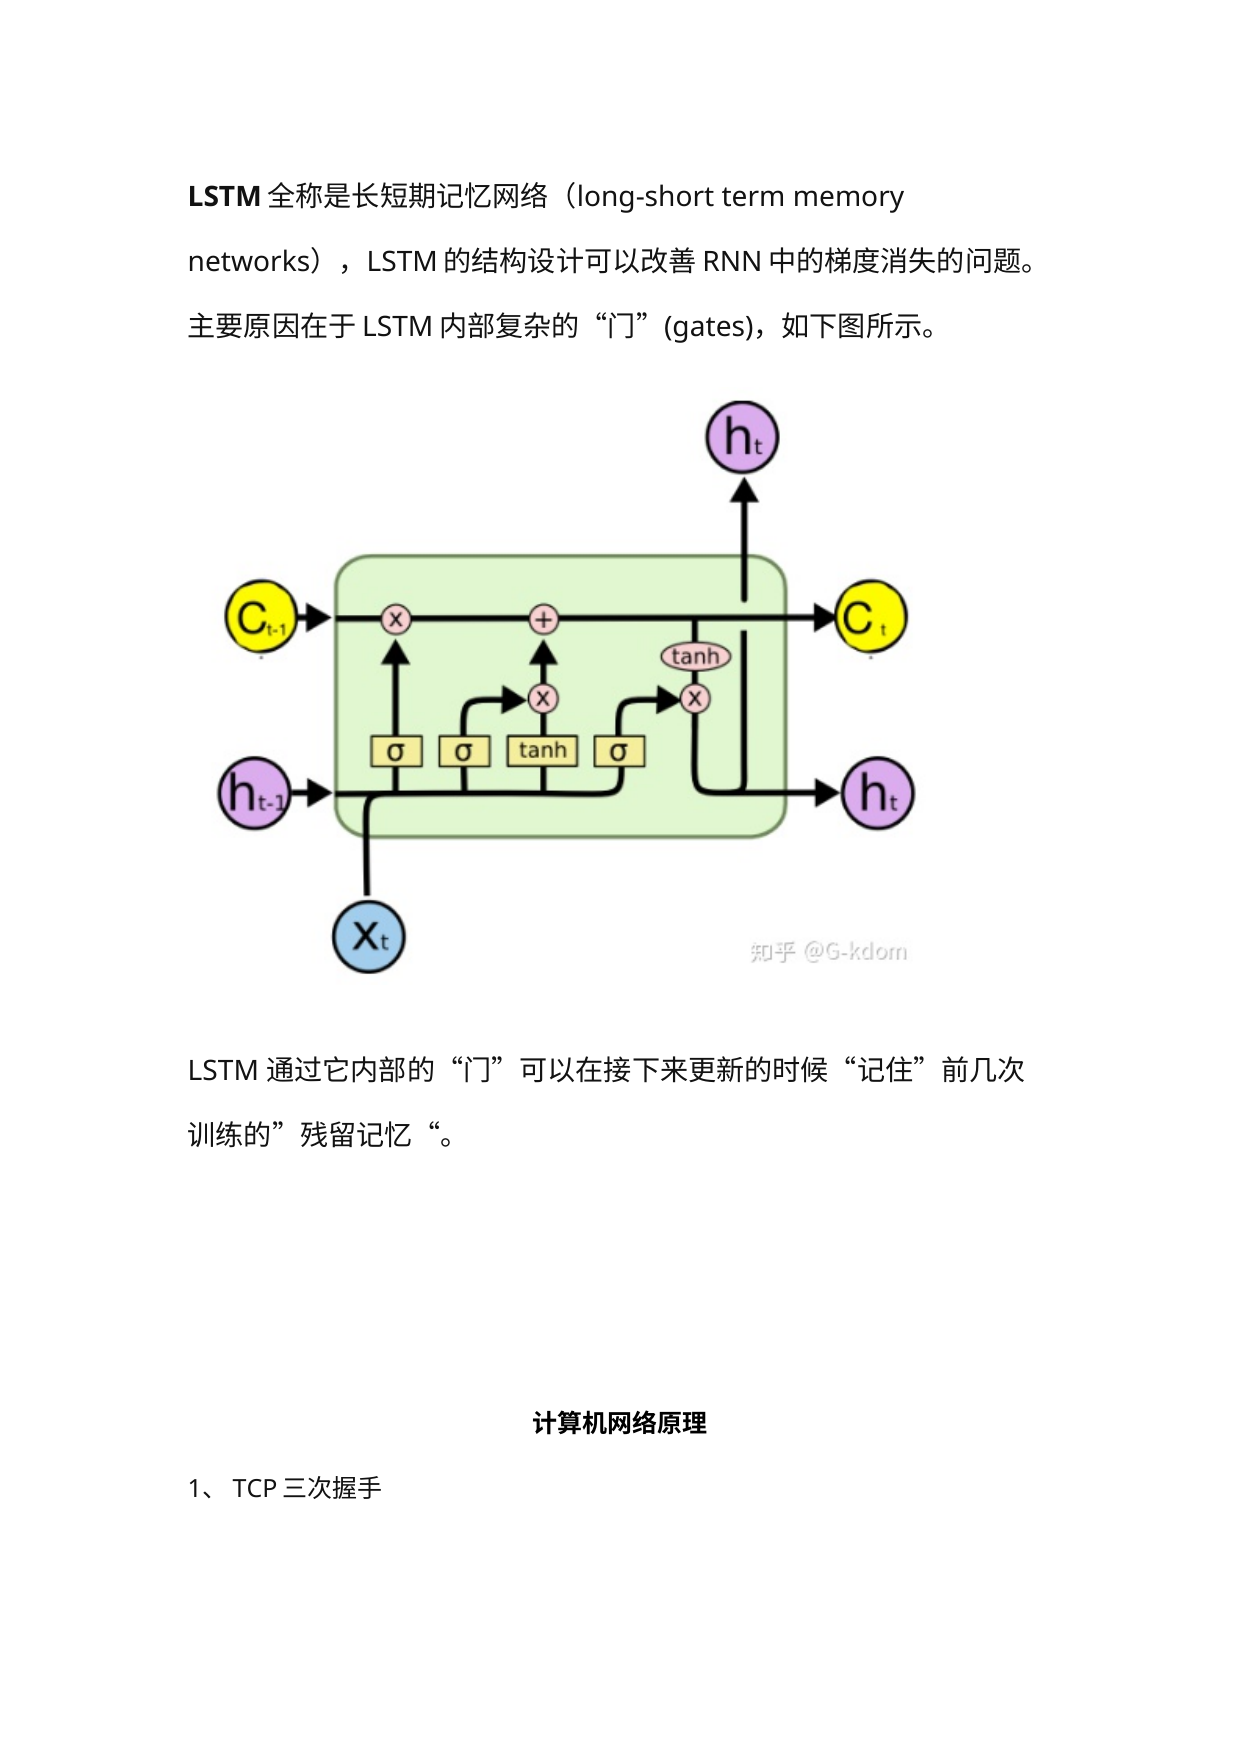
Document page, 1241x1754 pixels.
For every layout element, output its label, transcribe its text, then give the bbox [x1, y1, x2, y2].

text LSTM 通过它内部的“门”可以在接下来更新的时候“记住”前几次训练的”残留记忆“。 [187, 1036, 1053, 1166]
text 计算机网络原理 [187, 1389, 1053, 1454]
picture [187, 387, 927, 985]
text 1、 TCP三次握手 [187, 1454, 1053, 1519]
text LSTM全称是长短期记忆网络（long-short term memory networks），LSTM的结构设计可以改善RNN中的梯度消失的问题。主要原因在于LSTM内部复杂的“门”(gates)，如下图所示。 [187, 162, 1053, 357]
